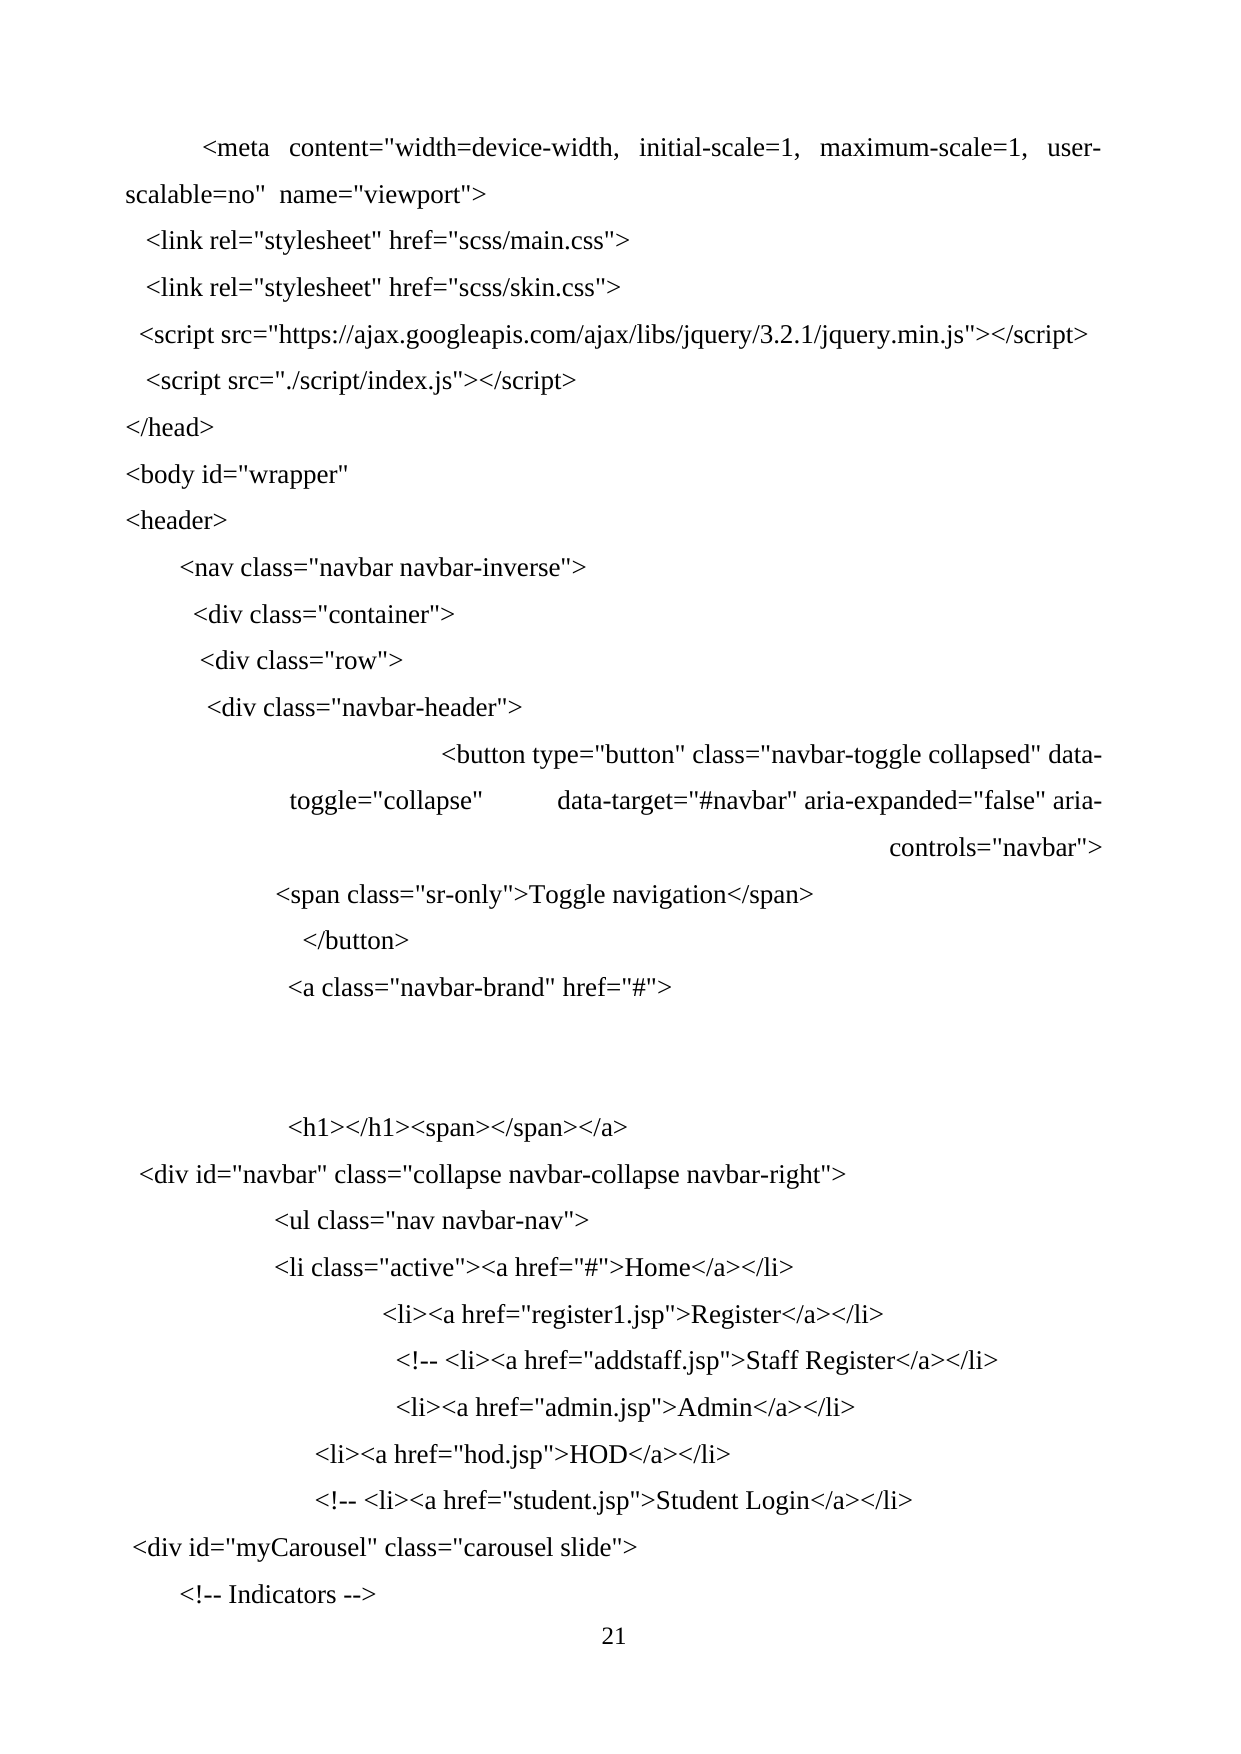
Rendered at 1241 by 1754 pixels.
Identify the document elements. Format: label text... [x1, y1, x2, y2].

text <div class="row"> [125, 644, 1103, 676]
text <li><a href="admin.jsp">Admin</a></li> [125, 1391, 1103, 1422]
text <li><a href="register1.jsp">Register</a></li> [125, 1298, 1103, 1329]
text <a class="navbar-brand" href="#"> [125, 971, 1103, 1002]
text <div class="navbar-header"> [125, 691, 1103, 722]
text <li><a href="hod.jsp">HOD</a></li> [125, 1438, 1103, 1469]
text <!-- Indicators --> [125, 1578, 1103, 1609]
text <link rel="stylesheet" href="scss/skin.css"> [125, 271, 1103, 302]
text <h1></h1><span></span></a> [125, 1111, 1103, 1142]
text </head> [125, 411, 1103, 442]
text <div id="navbar" class="collapse navbar-collapse navbar-right"> [125, 1158, 1103, 1189]
text <link rel="stylesheet" href="scss/main.css"> [125, 224, 1103, 256]
text </button> [125, 924, 1103, 956]
text <div id="myCarousel" class="carousel slide"> [125, 1531, 1103, 1562]
text <script src="https://ajax.googleapis.com/ajax/libs/jquery/3.2.1/jquery.min.js"></script> [125, 318, 1103, 349]
text <header> [125, 504, 1103, 536]
text <li class="active"><a href="#">Home</a></li> [125, 1251, 1103, 1282]
text <span class="sr-only">Toggle navigation</span> [125, 878, 1103, 909]
text <!-- <li><a href="student.jsp">Student Login</a></li> [125, 1484, 1103, 1516]
text <ul class="nav navbar-nav"> [125, 1204, 1103, 1236]
text <button type="button" class="navbar-toggle collapsed" data-toggle="collapse" data-target="#navbar" aria-expanded="false" aria-controls="navbar"> [125, 738, 1103, 862]
text <body id="wrapper" [125, 458, 1103, 489]
text <nav class="navbar navbar-inverse"> [125, 551, 1103, 582]
text <div class="container"> [125, 598, 1103, 629]
text <script src="./script/index.js"></script> [125, 364, 1103, 396]
text <meta content="width=device-width, initial-scale=1, maximum-scale=1, user-scalable=no" name="viewport"> [125, 131, 1103, 209]
text <!-- <li><a href="addstaff.jsp">Staff Register</a></li> [125, 1344, 1103, 1376]
